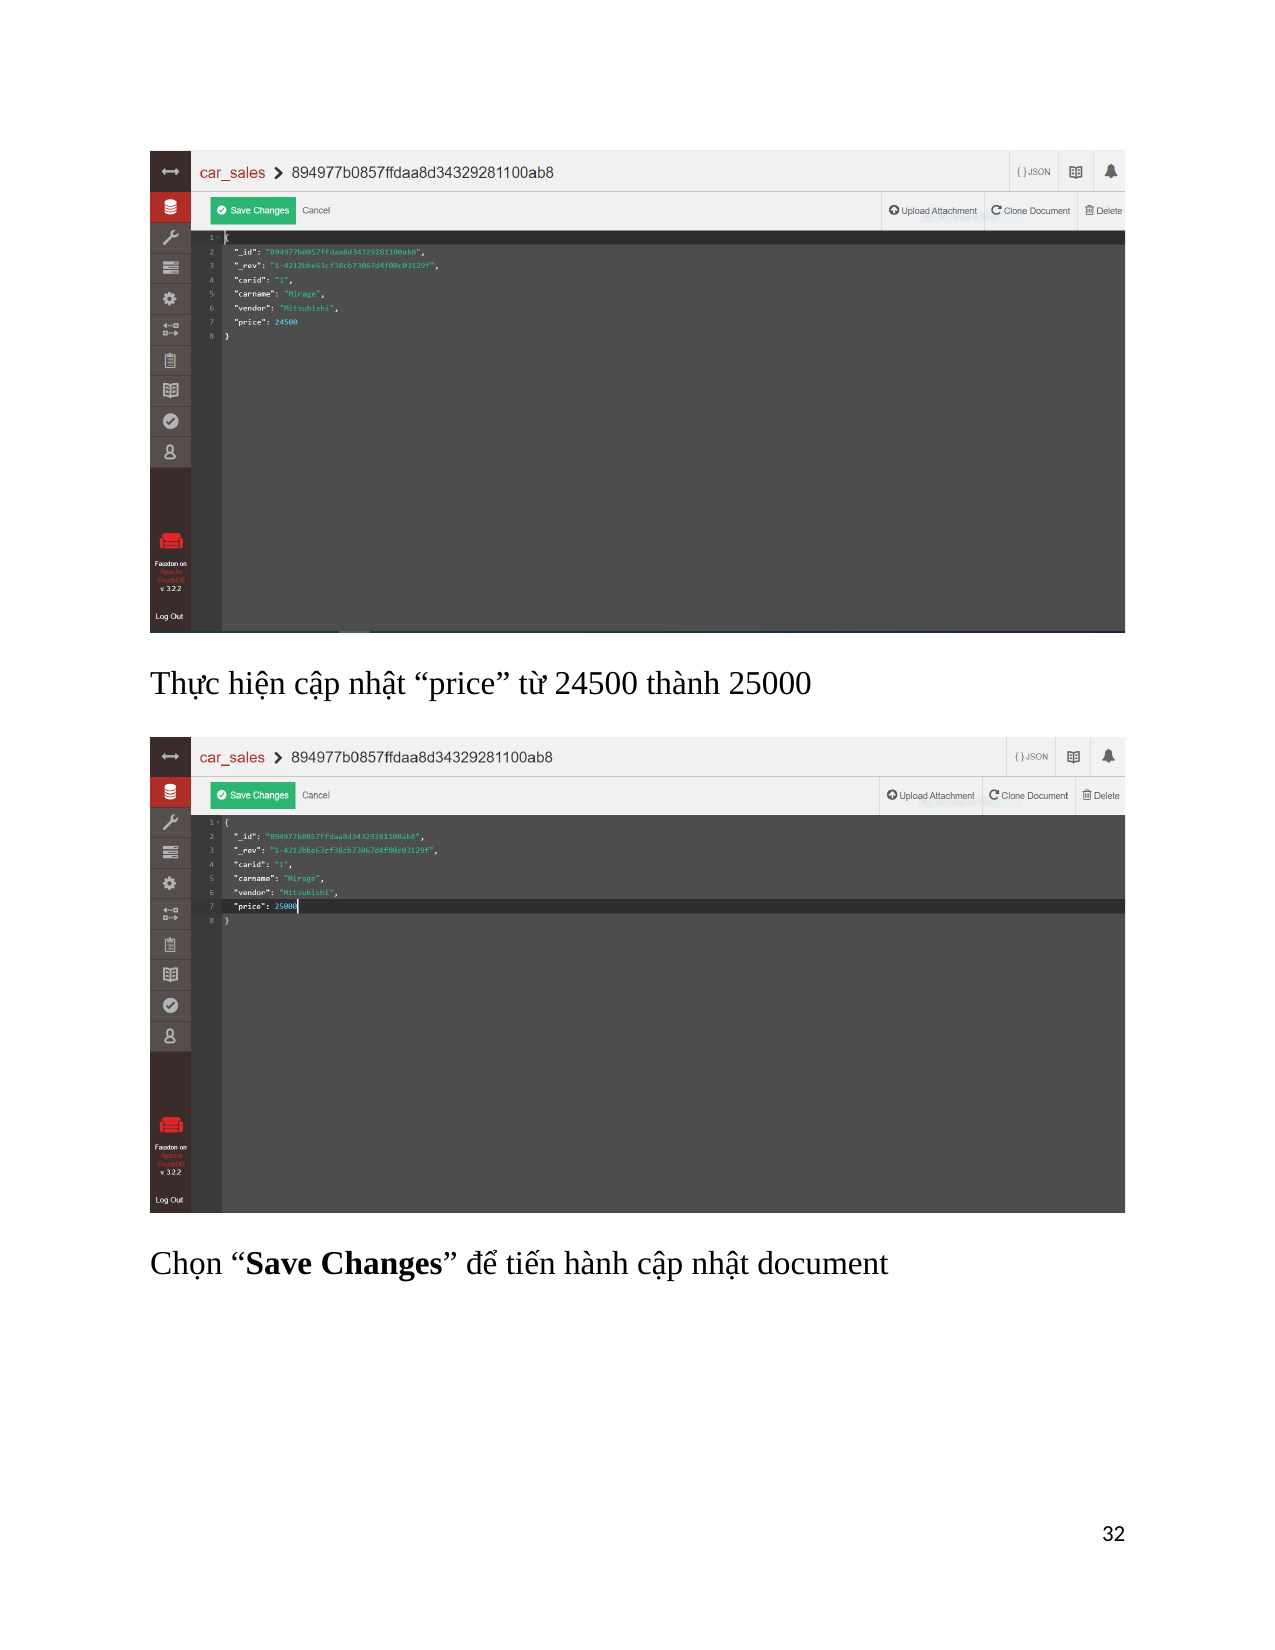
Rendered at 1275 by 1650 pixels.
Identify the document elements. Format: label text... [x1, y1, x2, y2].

text Chọn “Save Changes” để tiến hành cập nhật document [150, 1243, 1125, 1282]
picture [150, 150, 1125, 633]
text Thực hiện cập nhật “price” từ 24500 thành 25000 [150, 663, 1125, 702]
picture [150, 737, 1125, 1213]
